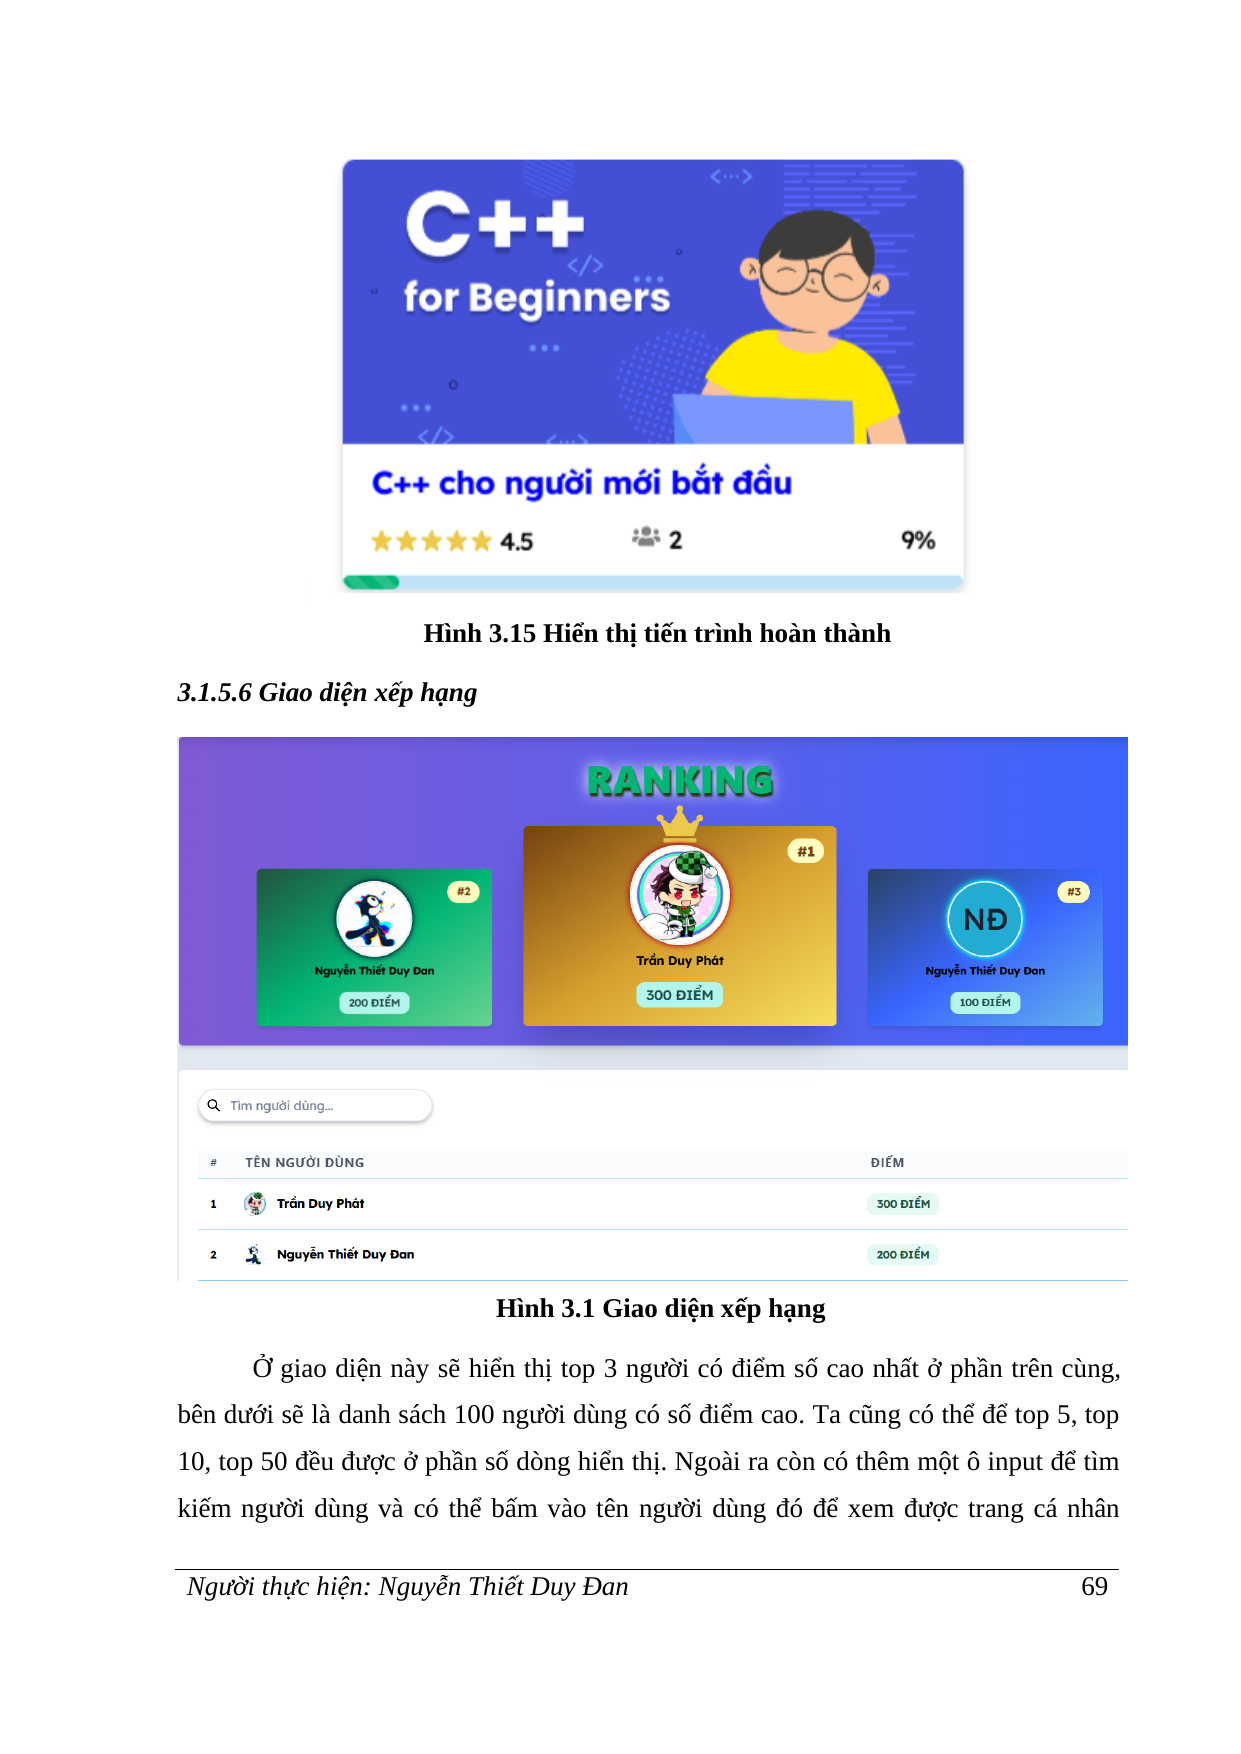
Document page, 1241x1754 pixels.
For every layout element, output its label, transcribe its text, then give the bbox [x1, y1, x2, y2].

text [177, 1352, 1122, 1523]
picture [177, 735, 1128, 1281]
text Giao diện xếp hạng [177, 676, 1122, 707]
picture [304, 149, 995, 605]
text Hiển thị tiến trình hoàn thành [177, 617, 1122, 648]
text Giao diện xếp hạng [177, 1293, 1122, 1324]
